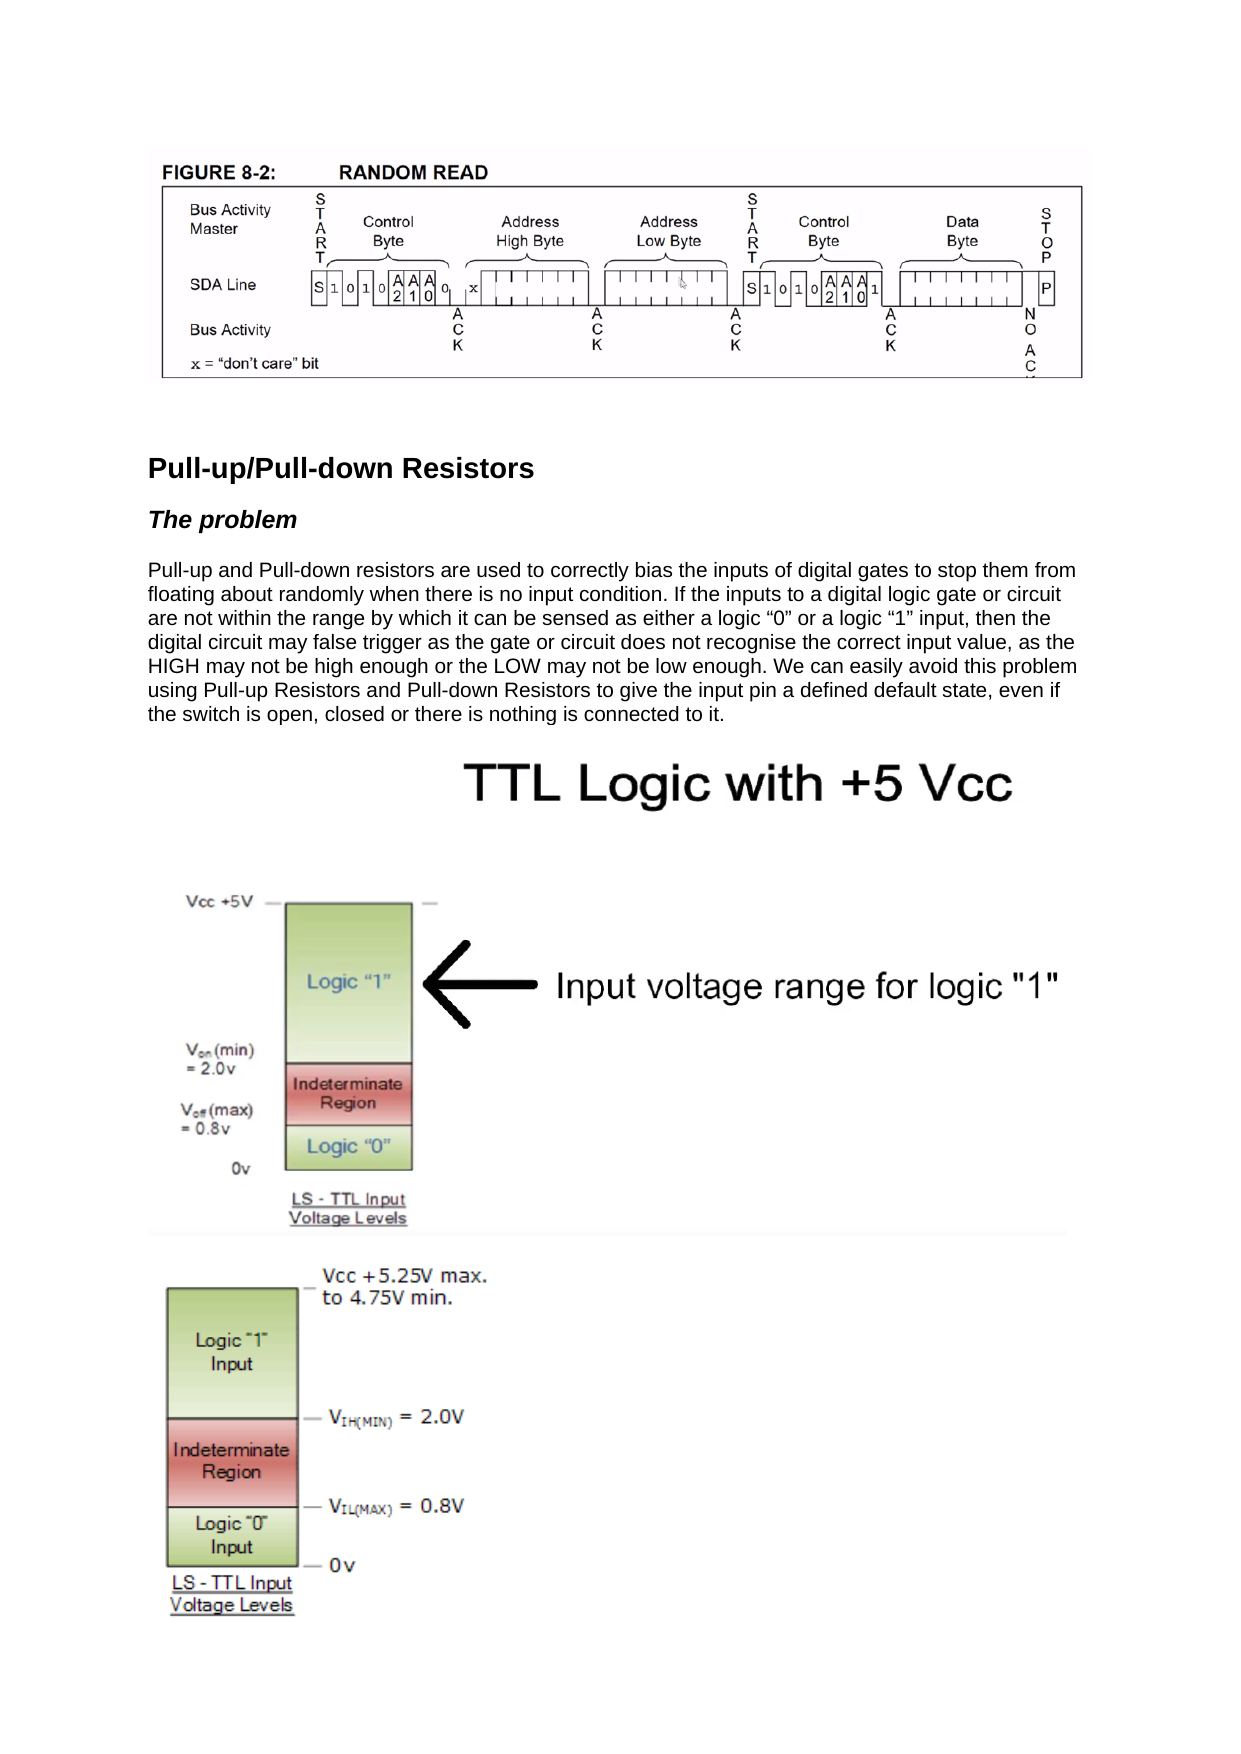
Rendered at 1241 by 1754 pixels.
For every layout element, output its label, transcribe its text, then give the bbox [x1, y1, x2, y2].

picture [147, 1240, 502, 1635]
subtitle Pull-up/Pull-down Resistors [148, 451, 1093, 484]
subtitle The problem [148, 505, 1093, 534]
picture [147, 725, 1068, 1236]
text Pull-up and Pull-down resistors are used to correctly bias the inputs of digital gates to stop them from floating about randomly when there is no input condition. If the inputs to a digital logic gate or circuit are not within the range by which it can be sensed as either a logic “0” or a logic “1” input, then the digital circuit may false trigger as the gate or circuit does not recognise the correct input value, as the HIGH may not be high enough or the LOW may not be low enough. We can easily avoid this problem using Pull-up Resistors and Pull-down Resistors to give the input pin a defined default state, even if the switch is open, closed or there is nothing is connected to it. [148, 558, 1093, 726]
picture [147, 147, 1093, 382]
